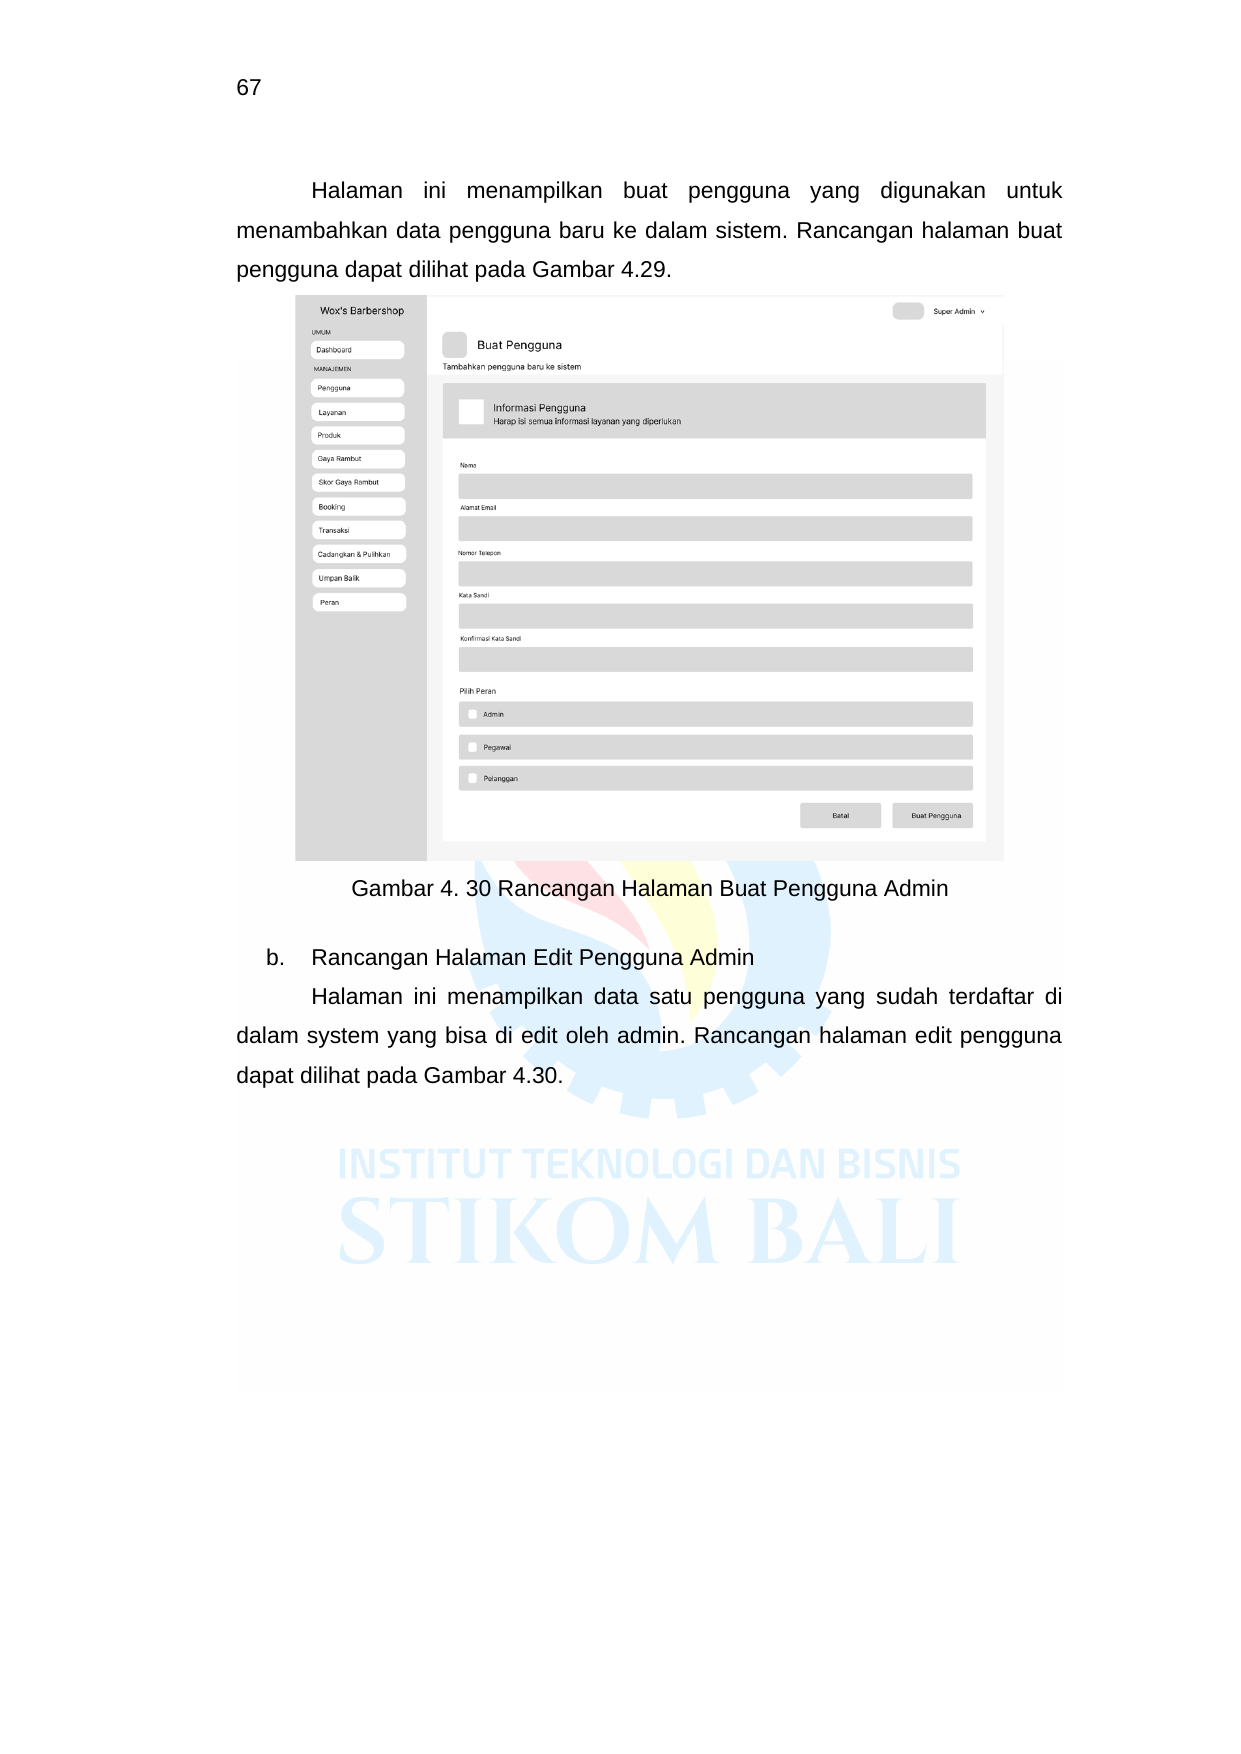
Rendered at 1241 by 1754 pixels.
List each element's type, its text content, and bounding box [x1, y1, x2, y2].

list Rancangan Halaman Edit Pengguna Admin [266, 943, 1063, 970]
list Halaman ini menampilkan buat pengguna yang digunakan untuk menambahkan data pengguna baru ke dalam sistem. Rancangan halaman buat pengguna dapat dilihat pada Gambar 4.29. [236, 177, 1063, 282]
text Gambar 4. 30 Rancangan Halaman Buat Pengguna Admin [236, 875, 1063, 902]
text Halaman ini menampilkan data satu pengguna yang sudah terdaftar di dalam system yang bisa di edit oleh admin. Rancangan halaman edit pengguna dapat dilihat pada Gambar 4.30. [236, 983, 1063, 1088]
picture [295, 295, 1004, 861]
